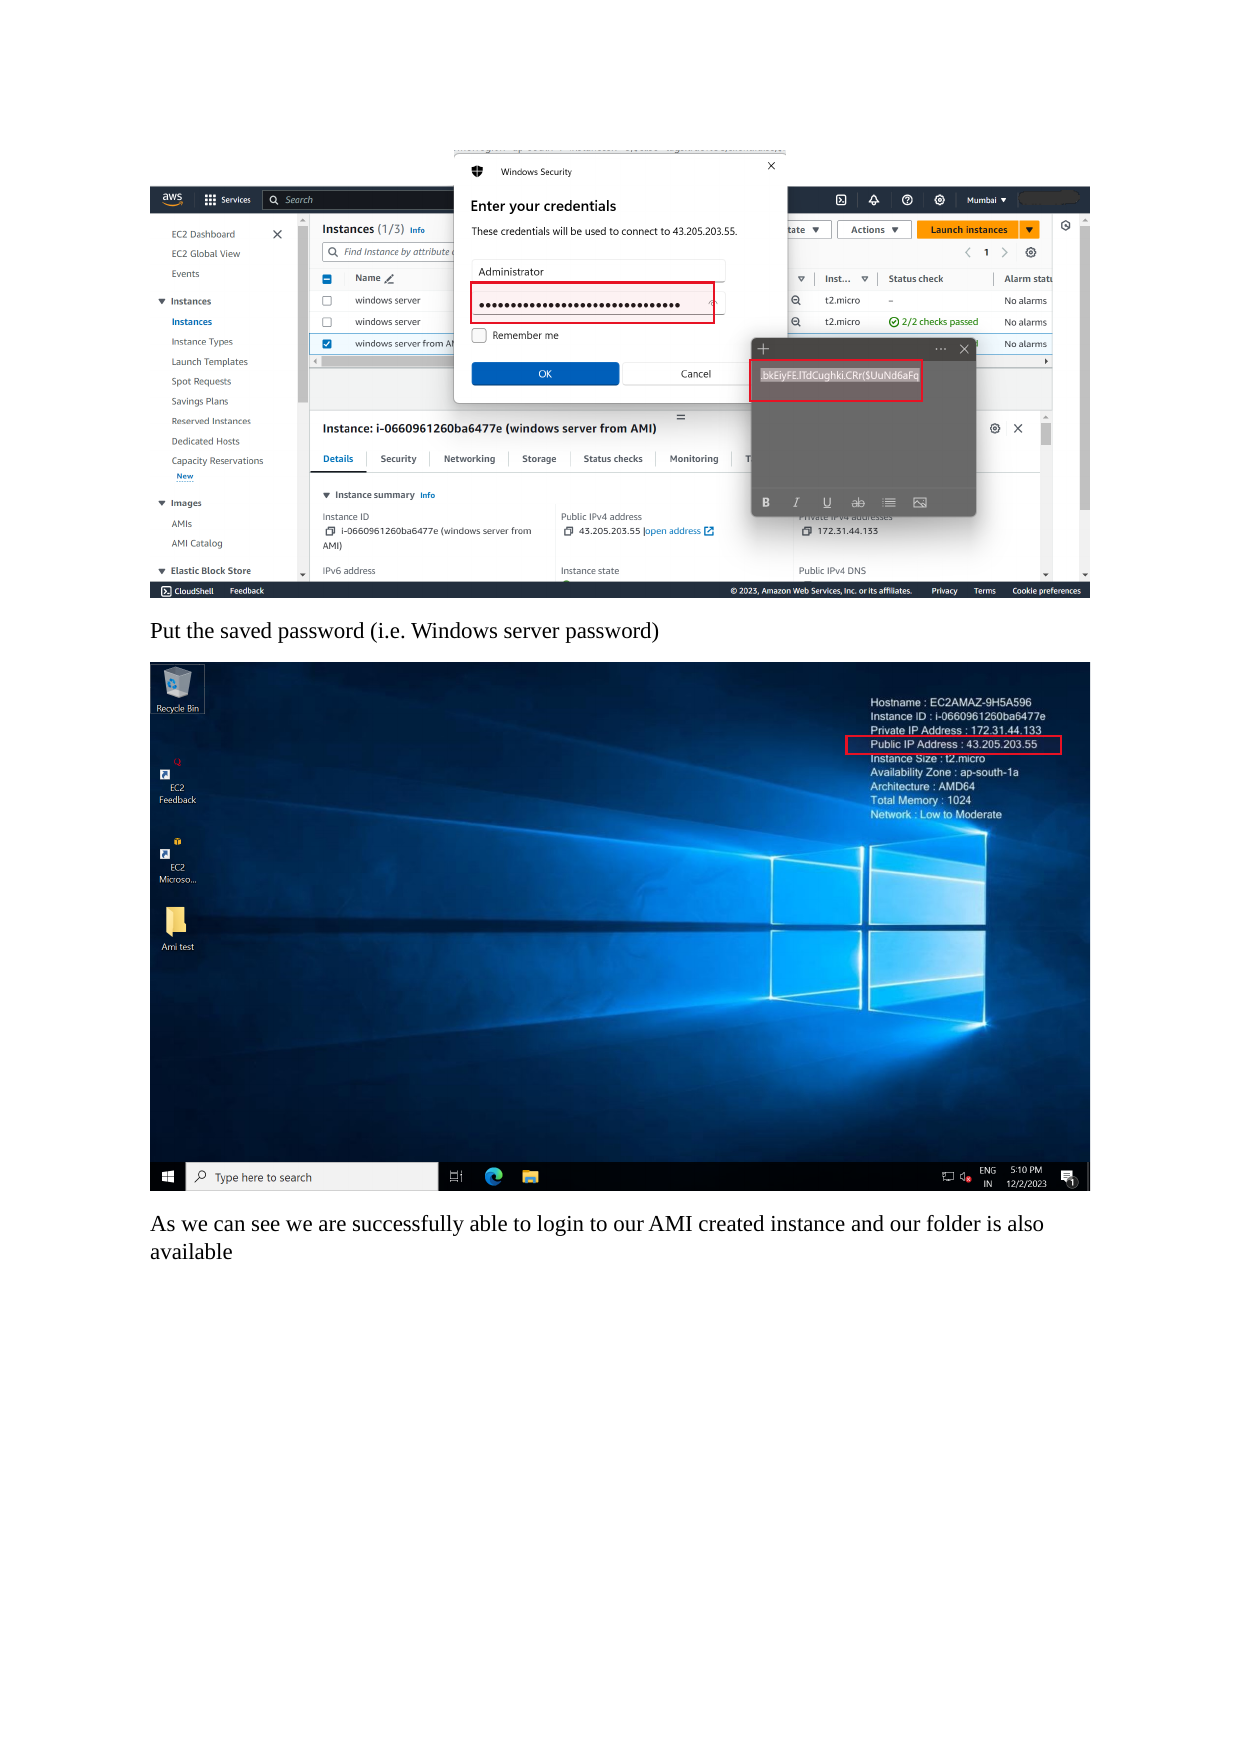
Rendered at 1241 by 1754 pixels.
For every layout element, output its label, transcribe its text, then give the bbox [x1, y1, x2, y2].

text As we can see we are successfully able to login to our AMI created instance and our folder is also available [150, 1210, 1090, 1264]
picture [150, 662, 1091, 1191]
picture [150, 150, 1090, 598]
text Put the saved password (i.e. Windows server password) [150, 617, 1090, 643]
